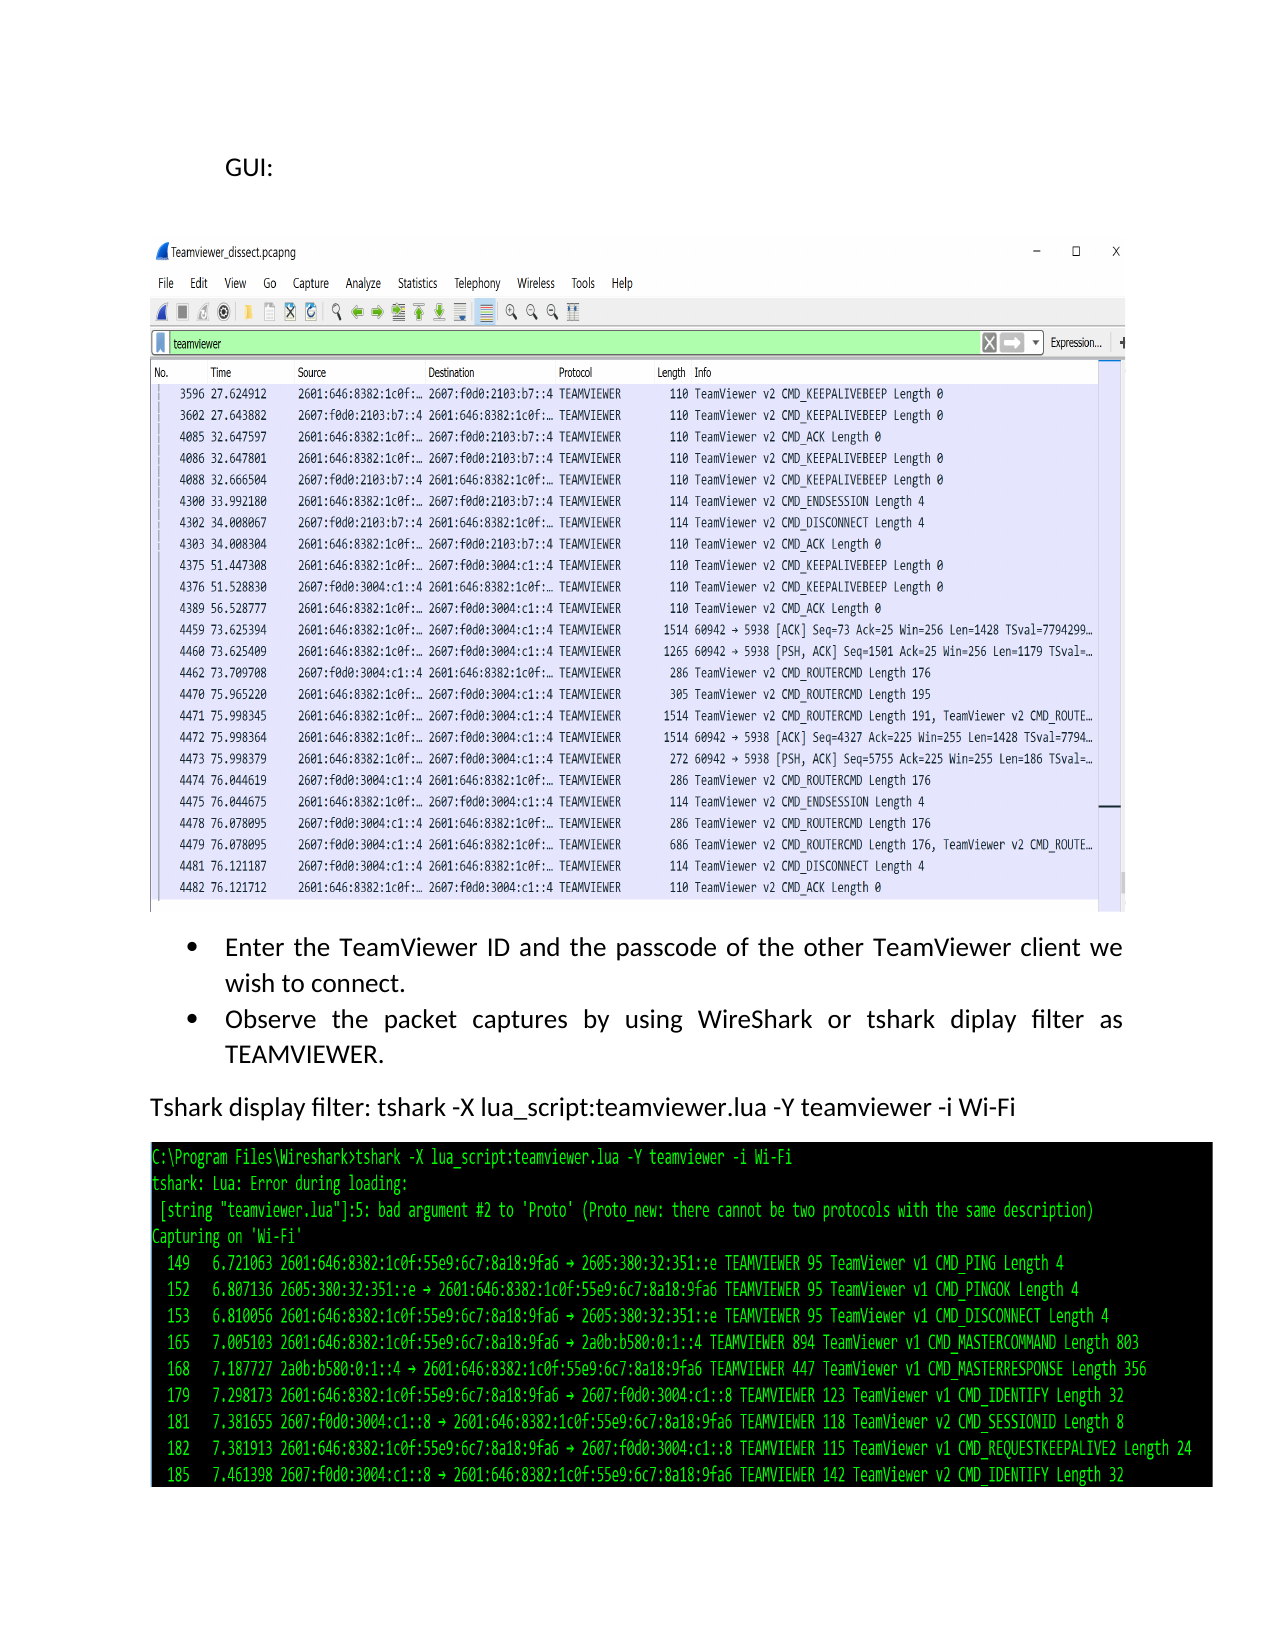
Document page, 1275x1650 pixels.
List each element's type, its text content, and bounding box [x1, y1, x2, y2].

text Tshark display filter: tshark -X lua_script:teamviewer.lua -Y teamviewer -i Wi-Fi [150, 1090, 1125, 1123]
list GUI: [225, 150, 1125, 183]
list Observe the packet captures by using WireShark or tshark diplay filter as TEAMVIEWER. [187, 1002, 1125, 1070]
picture [150, 1142, 1213, 1487]
list Enter the TeamViewer ID and the passcode of the other TeamViewer client we wish to connect. [187, 931, 1125, 999]
picture [150, 237, 1125, 912]
